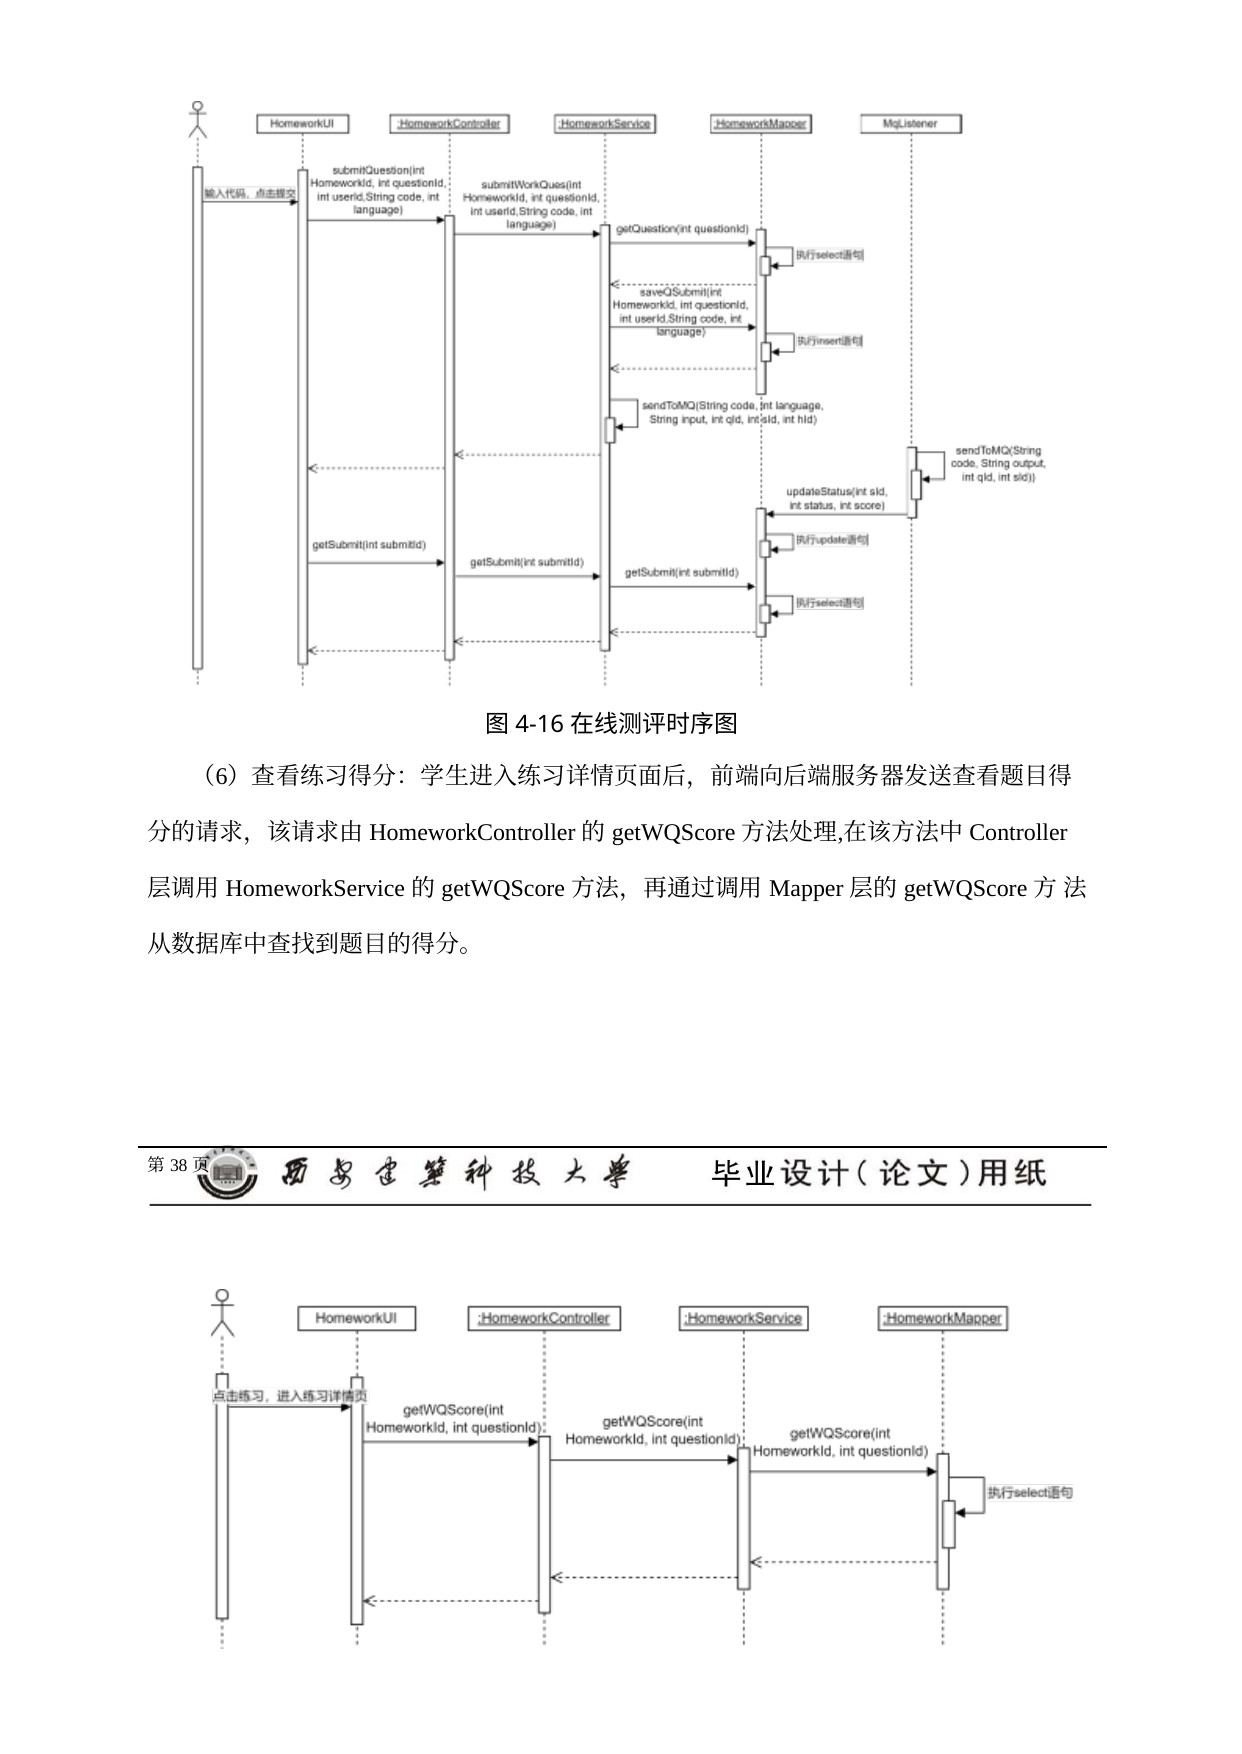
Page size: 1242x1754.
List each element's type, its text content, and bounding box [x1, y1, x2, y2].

text （6）查看练习得分：学生进入练习详情页面后，前端向后端服务器发送查看题目得 分的请求，该请求由 HomeworkController 的 getWQScore 方法处理,在该方法中 Controller 层调用 HomeworkService 的 getWQScore 方法，再通过调用 Mapper 层的 getWQScore 方 法从数据库中查找到题目的得分。 [147, 757, 1094, 960]
text 第 38 页 [147, 1151, 1130, 1176]
text 图 4-16 在线测评时序图 [486, 704, 1130, 739]
